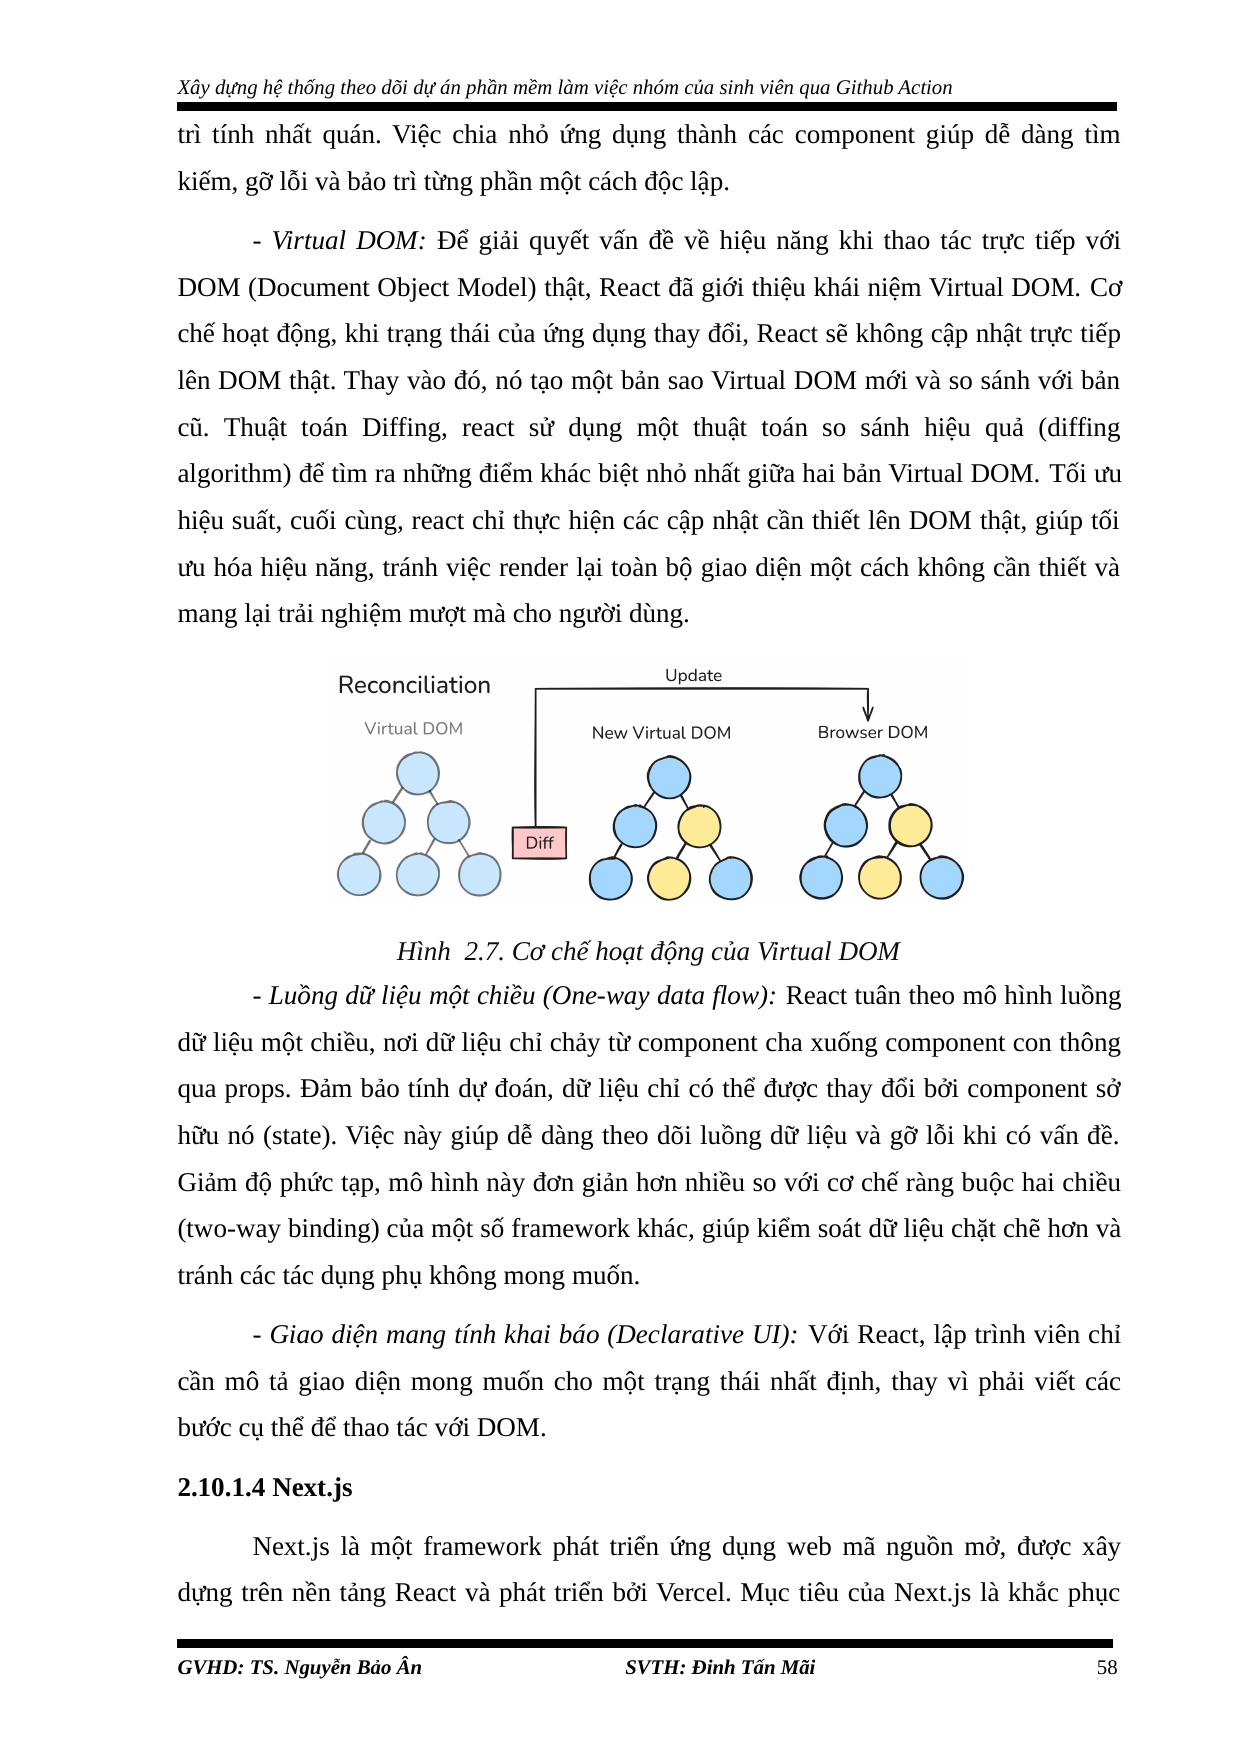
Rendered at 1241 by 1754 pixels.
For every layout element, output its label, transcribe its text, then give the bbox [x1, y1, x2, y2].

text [177, 118, 1122, 196]
text - Virtual DOM: Để giải quyết vấn đề về hiệu năng khi thao tác trực tiếp với DOM (Document Object Model) thật, React đã giới thiệu khái niệm Virtual DOM. Cơ chế hoạt động, khi trạng thái của ứng dụng thay đổi, React sẽ không cập nhật trực tiếp lên DOM thật. Thay vào đó, nó tạo một bản sao Virtual DOM mới và so sánh với bản cũ. Thuật toán Diffing, react sử dụng một thuật toán so sánh hiệu quả (diffing algorithm) để tìm ra những điểm khác biệt nhỏ nhất giữa hai bản Virtual DOM. Tối ưu hiệu suất, cuối cùng, react chỉ thực hiện các cập nhật cần thiết lên DOM thật, giúp tối ưu hóa hiệu năng, tránh việc render lại toàn bộ giao diện một cách không cần thiết và mang lại trải nghiệm mượt mà cho người dùng. [177, 224, 1122, 628]
text - Giao diện mang tính khai báo (Declarative UI): Với React, lập trình viên chỉ cần mô tả giao diện mong muốn cho một trạng thái nhất định, thay vì phải viết các bước cụ thể để thao tác với DOM. [177, 1318, 1122, 1443]
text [177, 1530, 1122, 1608]
text - Luồng dữ liệu một chiều (One-way data flow): React tuân theo mô hình luồng dữ liệu một chiều, nơi dữ liệu chỉ chảy từ component cha xuống component con thông qua props. Đảm bảo tính dự đoán, dữ liệu chỉ có thể được thay đổi bởi component sở hữu nó (state). Việc này giúp dễ dàng theo dõi luồng dữ liệu và gỡ lỗi khi có vấn đề. Giảm độ phức tạp, mô hình này đơn giản hơn nhiều so với cơ chế ràng buộc hai chiều (two-way binding) của một số framework khác, giúp kiểm soát dữ liệu chặt chẽ hơn và tránh các tác dụng phụ không mong muốn. [177, 979, 1122, 1290]
picture [329, 656, 970, 908]
text Hình 2.7. Cơ chế hoạt động của Virtual DOM [177, 935, 1122, 967]
subtitle Next.js [177, 1471, 1122, 1502]
